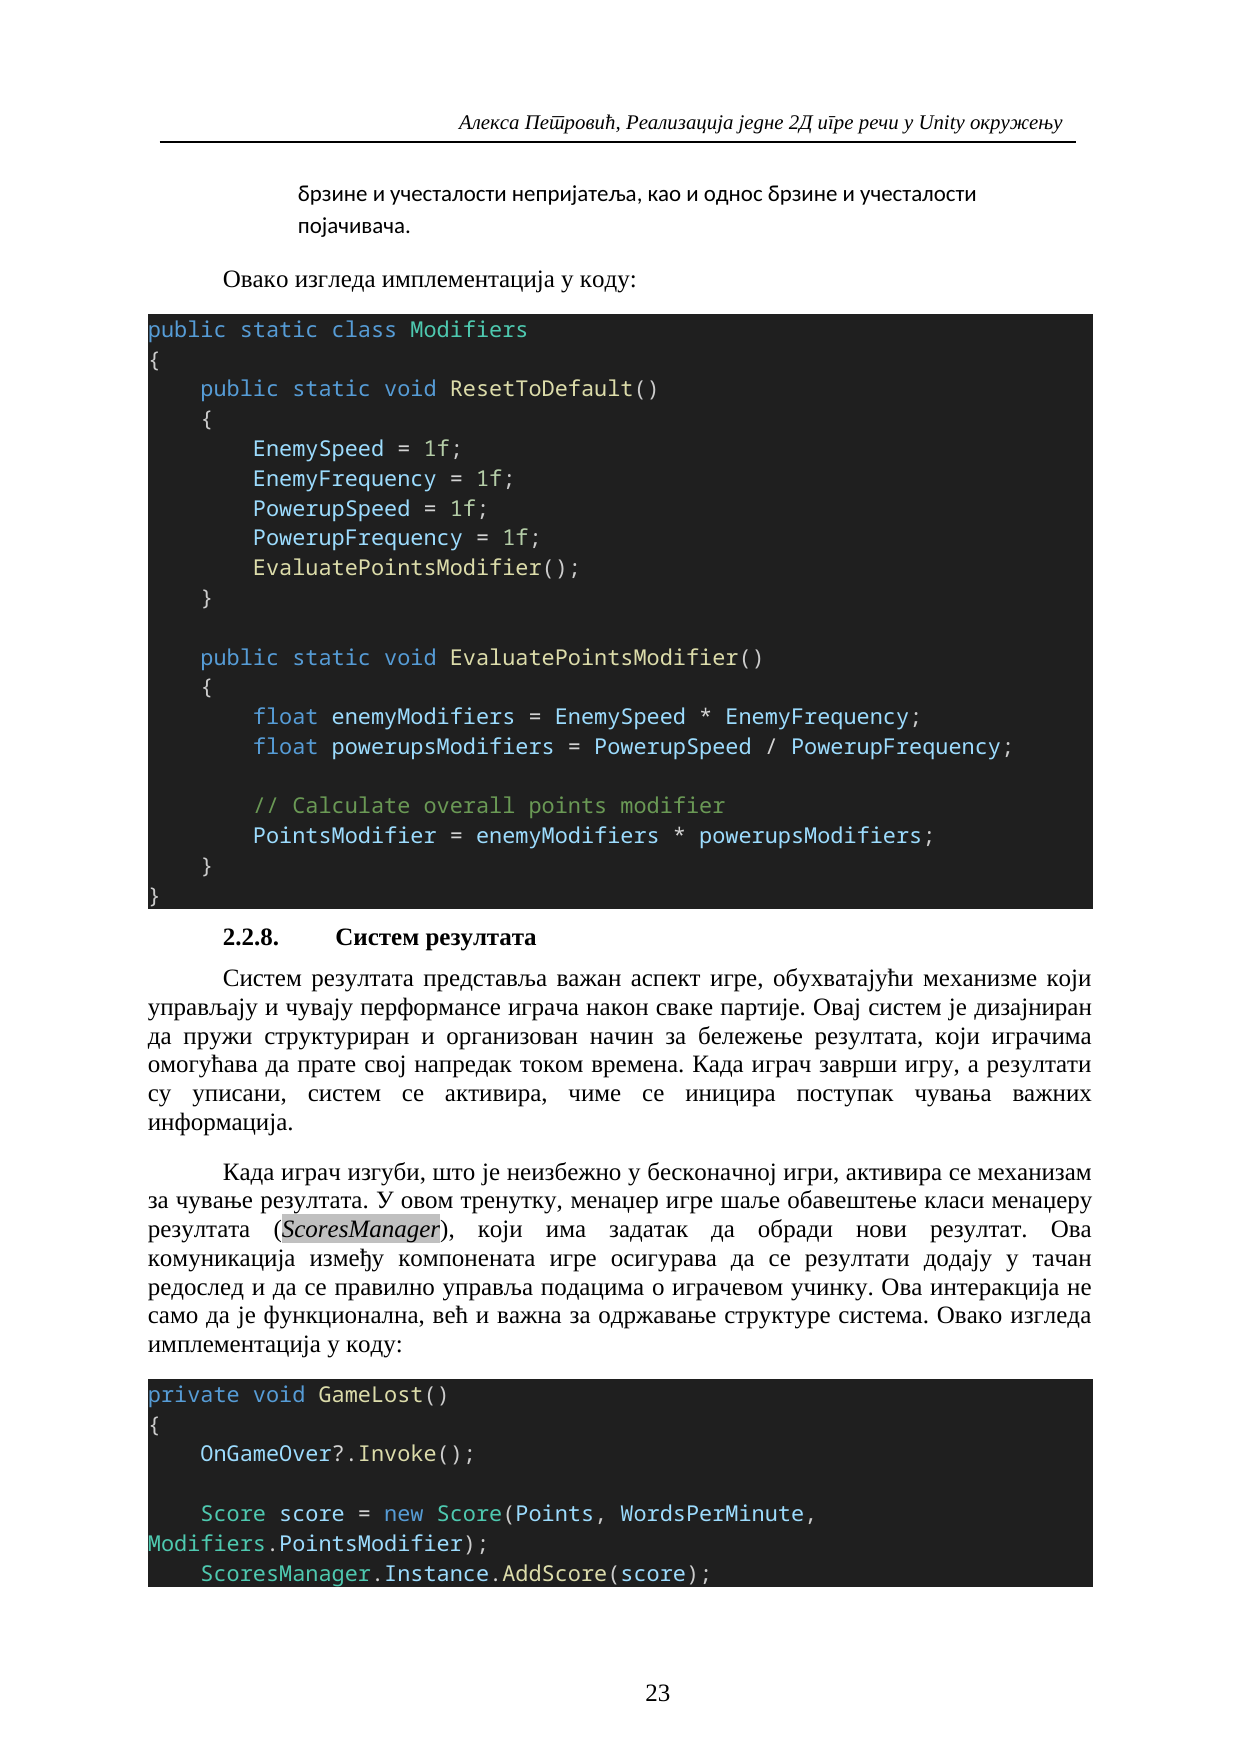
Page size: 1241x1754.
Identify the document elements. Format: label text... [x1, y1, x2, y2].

text { [148, 403, 1093, 433]
text OnGameOver?.Invoke(); [148, 1438, 1093, 1468]
text Када играч изгуби, што је неизбежно у бесконачној игри, активира се механизам за чување резултата. У овом тренутку, менаџер игре шаље обавештење класи менаџеру резултата (ScoresManager), који има задатак да обради нови резултат. Ова комуникација између компонената игре осигурава да се резултати додају у тачан редослед и да се правилно управља подацима о играчевом учинку. Ова интеракција не само да је функционална, већ и важна за одржавање структуре система. Овако изгледа имплементација у коду: [148, 1157, 1093, 1358]
subtitle Систем резултата [223, 922, 1093, 951]
text Овако изгледа имплементација у коду: [148, 264, 1093, 293]
text Score score = new Score(Points, WordsPerMinute, Modifiers.PointsModifier); [148, 1498, 1093, 1557]
text { [148, 671, 1093, 701]
text // Calculate overall points modifier [148, 790, 1093, 820]
text } [148, 582, 1093, 612]
text PowerupFrequency = 1f; [148, 522, 1093, 552]
text PointsModifier = enemyModifiers * powerupsModifiers; [148, 820, 1093, 850]
text EnemySpeed = 1f; [148, 433, 1093, 463]
text public static class Modifiers [148, 314, 1093, 343]
text Систем резултата представља важан аспект игре, обухватајући механизме који управљају и чувају перформансе играча након сваке партије. Овај систем је дизајниран да пружи структуриран и организован начин за бележење резултата, који играчима омогућава да прате свој напредак током времена. Када играч заврши игру, а резултати су уписани, систем се активира, чиме се иницира поступак чувања важних информација. [148, 963, 1093, 1136]
text float enemyModifiers = EnemySpeed * EnemyFrequency; [148, 701, 1093, 731]
text { [148, 343, 1093, 373]
text private void GameLost() [148, 1379, 1093, 1408]
text EnemyFrequency = 1f; [148, 463, 1093, 492]
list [260, 179, 1093, 239]
text PowerupSpeed = 1f; [148, 492, 1093, 522]
text } [148, 850, 1093, 880]
text } [148, 880, 1093, 909]
text { [148, 1408, 1093, 1438]
text public static void ResetToDefault() [148, 373, 1093, 403]
text EvaluatePointsModifier(); [148, 552, 1093, 582]
text float powerupsModifiers = PowerupSpeed / PowerupFrequency; [148, 731, 1093, 761]
text ScoresManager.Instance.AddScore(score); [148, 1557, 1093, 1587]
text public static void EvaluatePointsModifier() [148, 641, 1093, 671]
